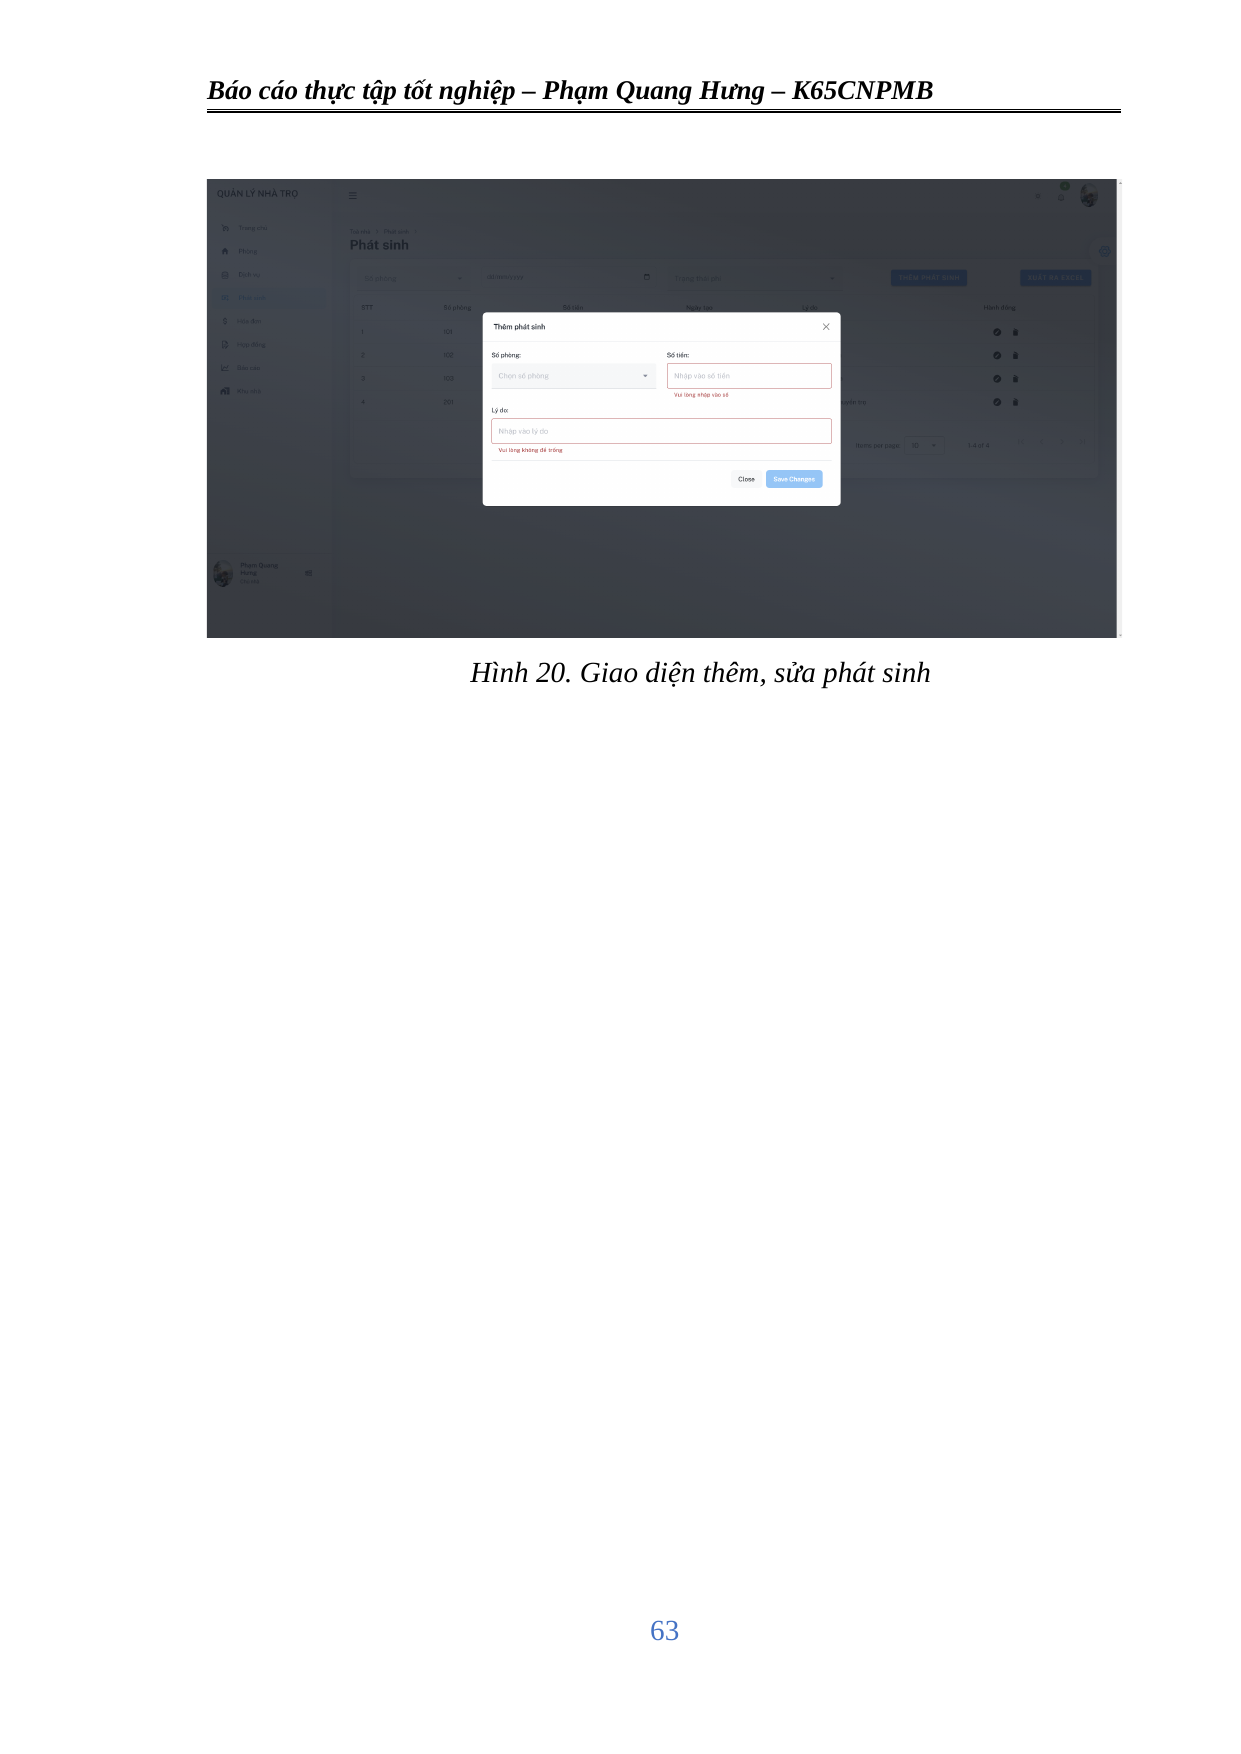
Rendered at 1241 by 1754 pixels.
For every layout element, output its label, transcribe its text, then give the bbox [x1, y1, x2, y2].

picture [206, 179, 1123, 638]
